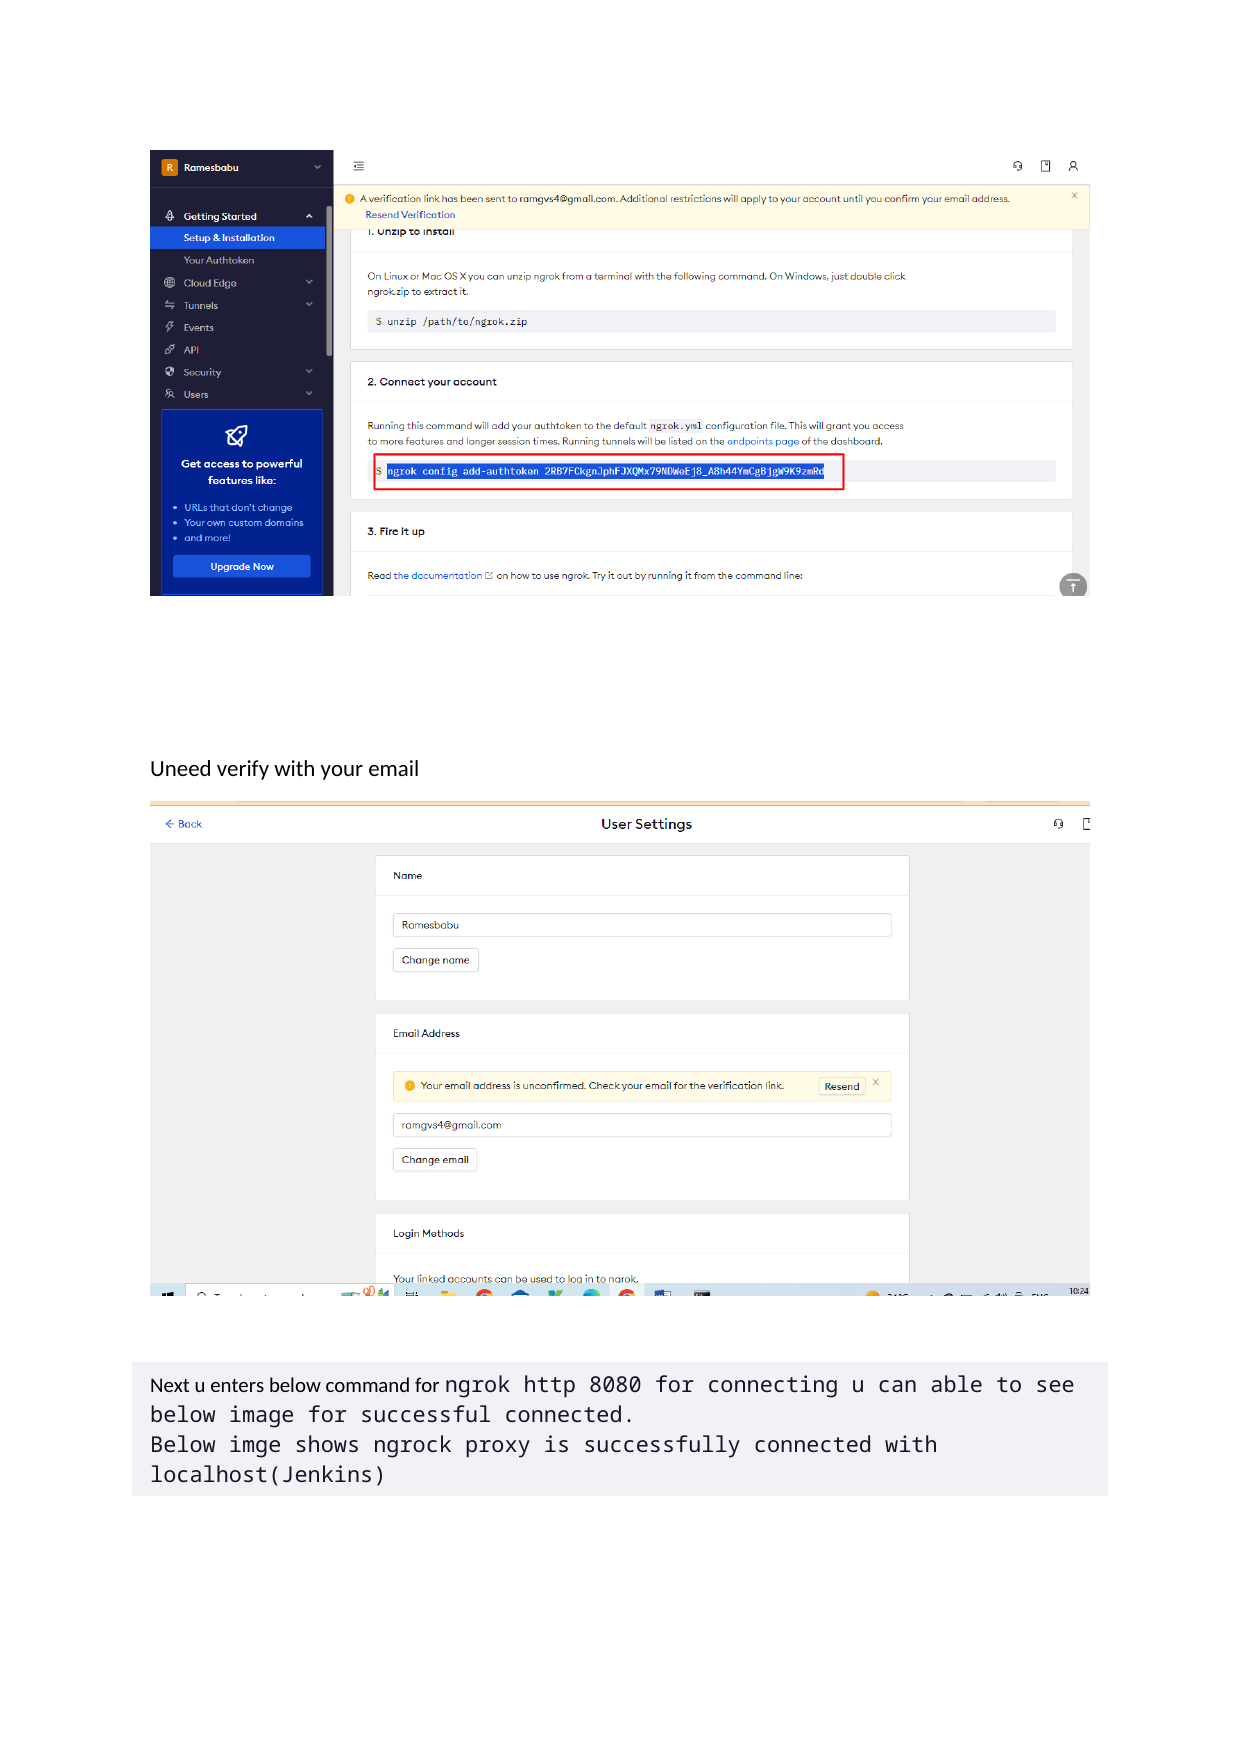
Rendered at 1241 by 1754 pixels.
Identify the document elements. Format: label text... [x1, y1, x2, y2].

picture [150, 801, 1091, 1296]
text Next u enters below command for ngrok http 8080 for connecting u can able to see below image for successful connected. [133, 1363, 1107, 1421]
text Below imge shows ngrock proxy is successfully connected with localhost(Jenkins) [133, 1421, 1107, 1495]
picture [150, 150, 1091, 596]
text Uneed verify with your email [150, 754, 1090, 783]
